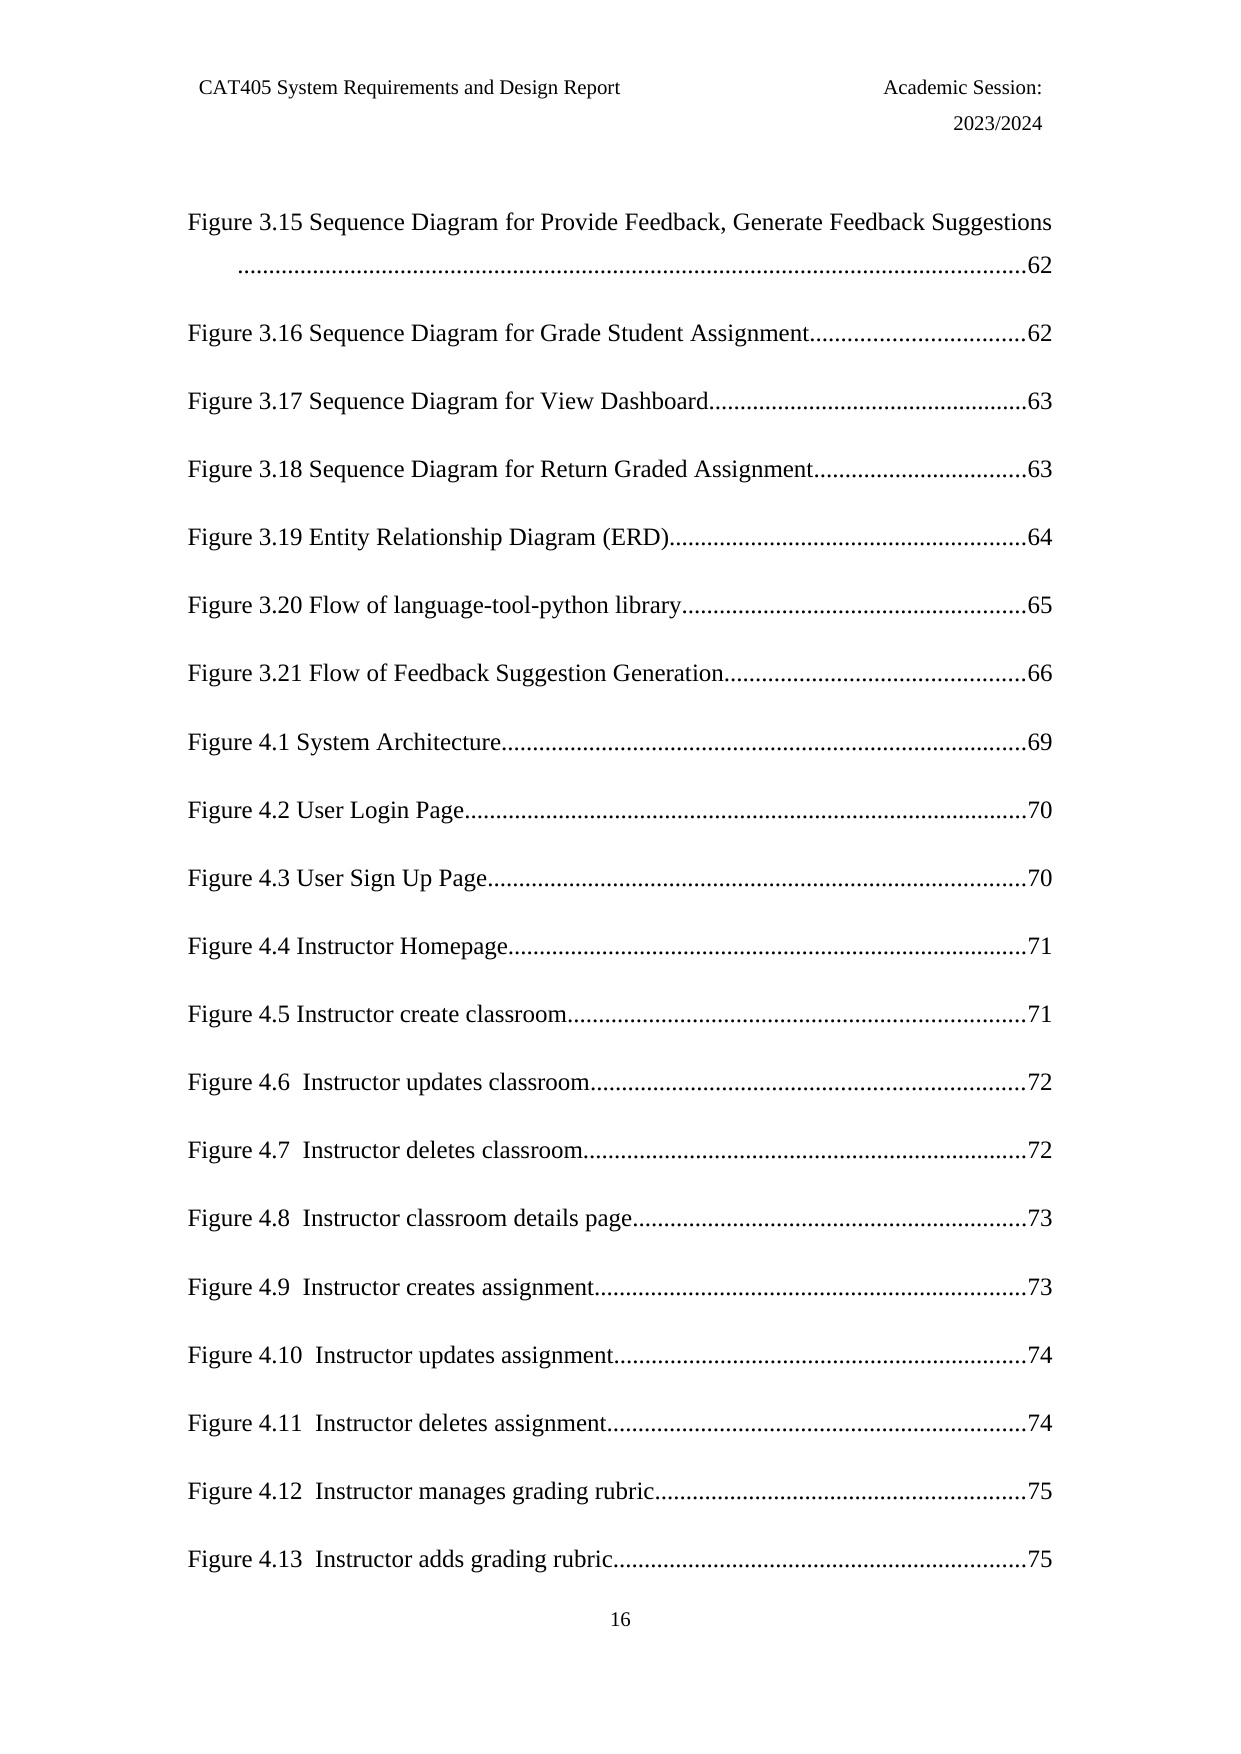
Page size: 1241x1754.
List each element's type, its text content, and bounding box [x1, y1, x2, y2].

text Figure 3.16 Sequence Diagram for Grade Student Assignment 62 [187, 318, 1053, 347]
text Figure 4.12 Instructor manages grading rubric 75 [187, 1476, 1053, 1505]
text Figure 4.8 Instructor classroom details page. 73 [187, 1203, 1053, 1232]
text Figure 4.2 User Login Page 70 [187, 795, 1053, 823]
text Figure 3.15 Sequence Diagram for Provide Feedback, Generate Feedback Suggestions 62 [187, 207, 1053, 278]
text Figure 3.17 Sequence Diagram for View Dashboard 63 [187, 386, 1053, 415]
text Figure 4.9 Instructor creates assignment. 73 [187, 1272, 1053, 1300]
text Figure 4.1 System Architecture 69 [187, 727, 1053, 755]
text Figure 4.13 Instructor adds grading rubric 75 [187, 1544, 1053, 1573]
text Figure 3.20 Flow of language-tool-python library. 65 [187, 590, 1053, 619]
text Figure 4.3 User Sign Up Page 70 [187, 863, 1053, 892]
text Figure 4.4 Instructor Homepage 71 [187, 931, 1053, 960]
text Figure 4.10 Instructor updates assignment. 74 [187, 1340, 1053, 1368]
text Figure 4.11 Instructor deletes assignment. 74 [187, 1408, 1053, 1437]
text Figure 4.5 Instructor create classroom. 71 [187, 999, 1053, 1028]
text Figure 4.7 Instructor deletes classroom. 72 [187, 1135, 1053, 1164]
text Figure 3.18 Sequence Diagram for Return Graded Assignment 63 [187, 454, 1053, 483]
text Figure 4.6 Instructor updates classroom. 72 [187, 1067, 1053, 1096]
text Figure 3.21 Flow of Feedback Suggestion Generation 66 [187, 658, 1053, 687]
text Figure 3.19 Entity Relationship Diagram (ERD) 64 [187, 522, 1053, 551]
